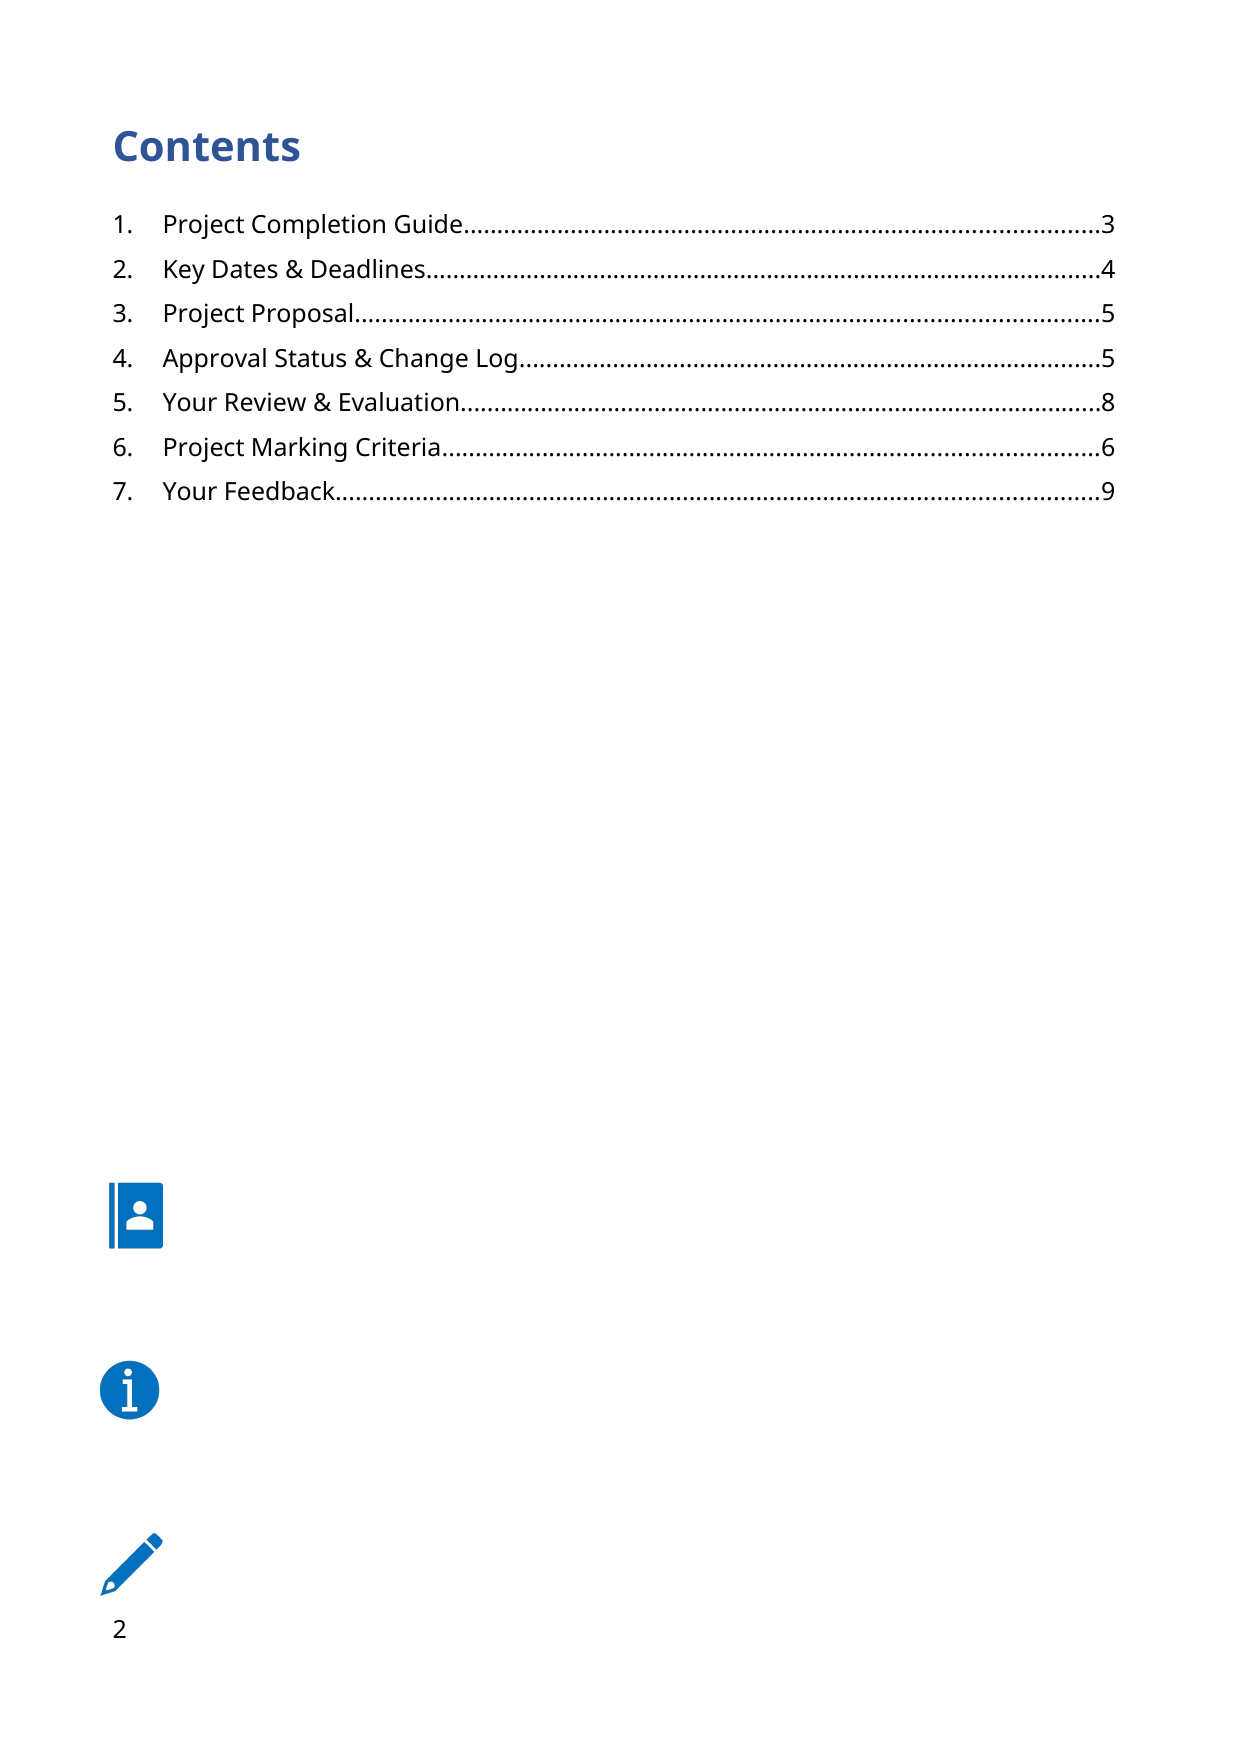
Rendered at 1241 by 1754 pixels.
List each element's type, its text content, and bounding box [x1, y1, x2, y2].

picture [104, 1178, 163, 1252]
picture [94, 1355, 162, 1422]
text 3. Project Proposal 5 [112, 296, 1128, 330]
picture [96, 1527, 164, 1597]
text 1. Project Completion Guide 3 [112, 207, 1128, 241]
text 7. Your Feedback 9 [112, 474, 1128, 508]
text 6. Project Marking Criteria 6 [112, 429, 1128, 464]
subtitle Contents [112, 116, 1128, 173]
text 4. Approval Status & Change Log 5 [112, 341, 1128, 375]
text 5. Your Review & Evaluation 8 [112, 385, 1128, 419]
text 2. Key Dates & Deadlines 4 [112, 252, 1128, 286]
